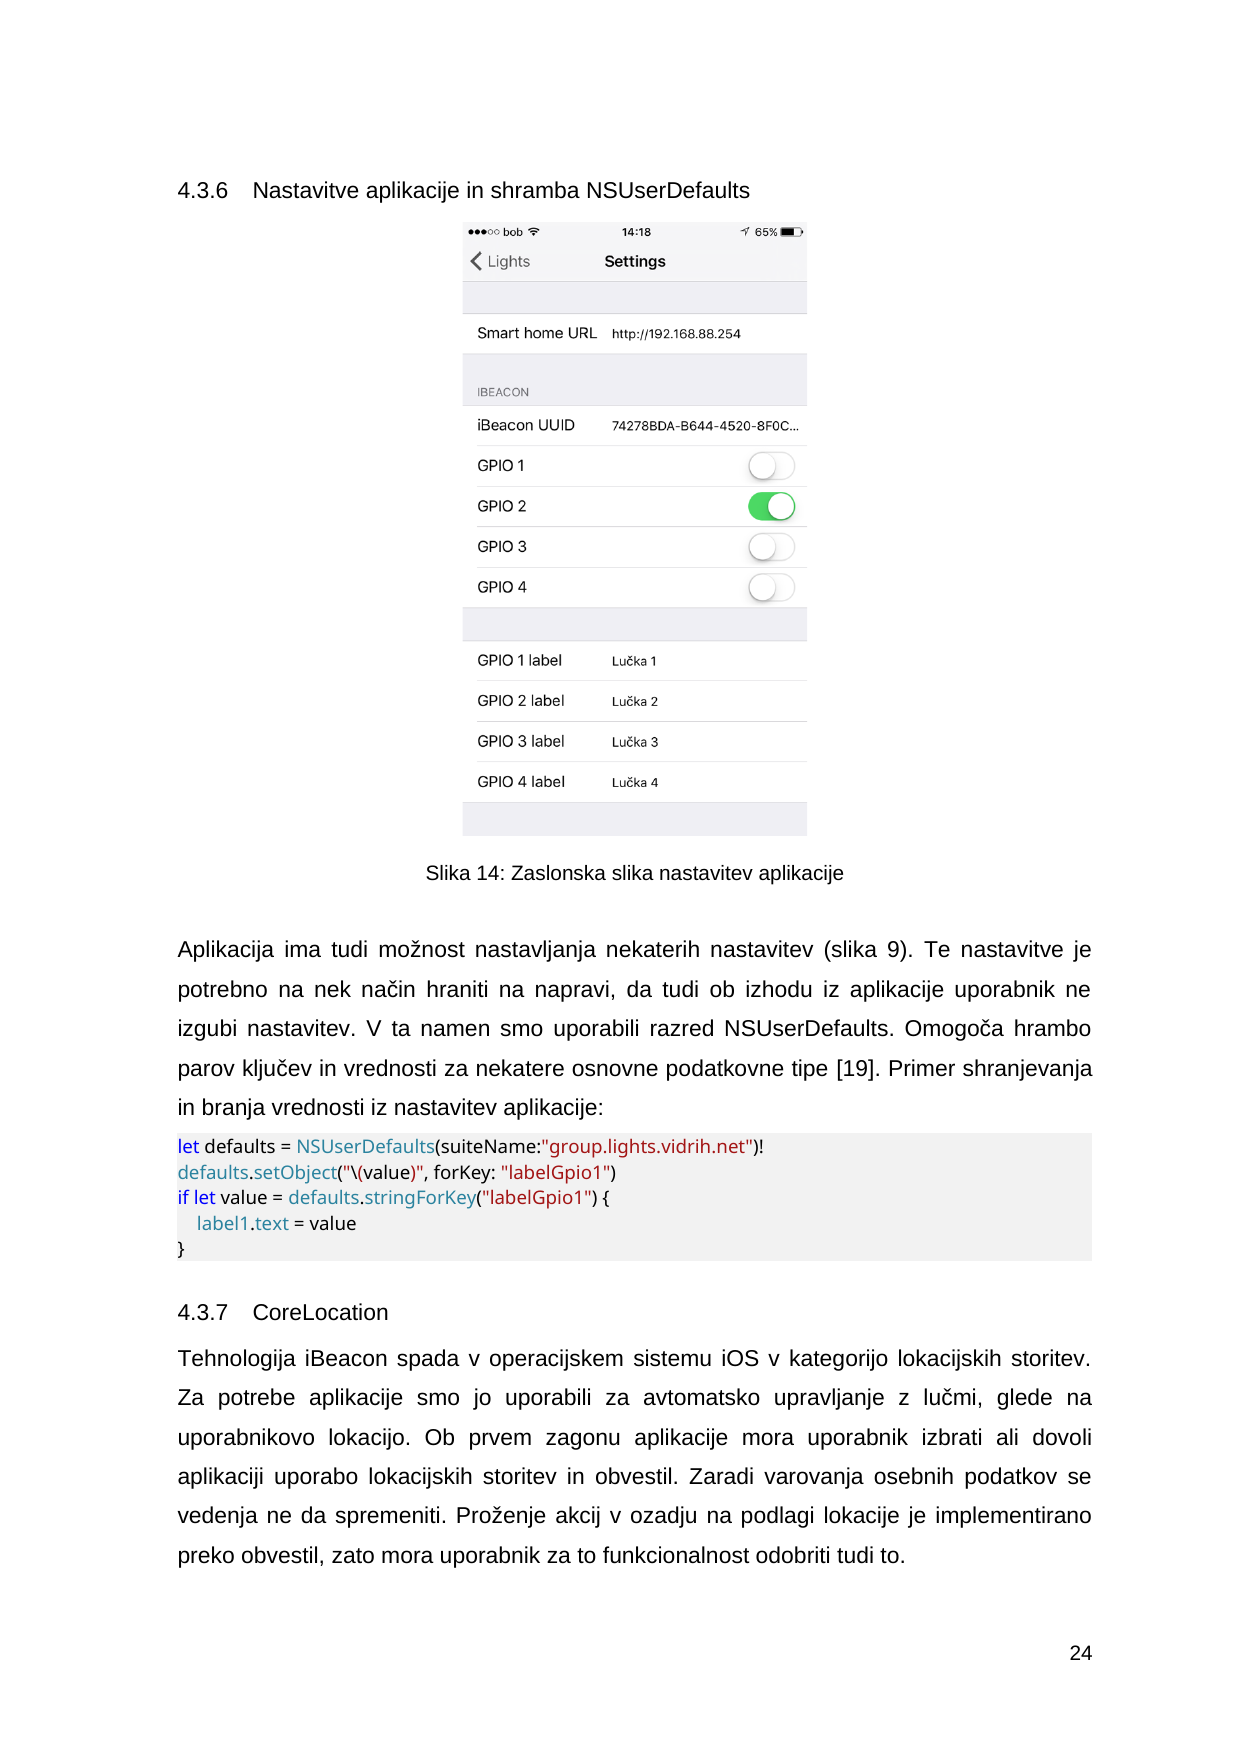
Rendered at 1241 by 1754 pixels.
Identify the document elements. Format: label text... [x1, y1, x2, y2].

text } [177, 1236, 1092, 1261]
subtitle CoreLocation [177, 1299, 1092, 1325]
picture [462, 222, 808, 836]
text Tehnologija iBeacon spada v operacijskem sistemu iOS v kategorijo lokacijskih storitev. Za potrebe aplikacije smo jo uporabili za avtomatsko upravljanje z lučmi, glede na uporabnikovo lokacijo. Ob prvem zagonu aplikacije mora uporabnik izbrati ali dovoli aplikaciji uporabo lokacijskih storitev in obvestil. Zaradi varovanja osebnih podatkov se vedenja ne da spremeniti. Proženje akcij v ozadju na podlagi lokacije je implementirano preko obvestil, zato mora uporabnik za to funkcionalnost odobriti tudi to. [177, 1344, 1092, 1568]
text if let value = defaults.stringForKey("labelGpio1") { [177, 1184, 1092, 1210]
text Slika 14: Zaslonska slika nastavitev aplikacije [177, 861, 1092, 885]
subtitle Nastavitve aplikacije in shramba NSUserDefaults [177, 177, 1092, 203]
text Aplikacija ima tudi možnost nastavljanja nekaterih nastavitev (slika 9). Te nastavitve je potrebno na nek način hraniti na napravi, da tudi ob izhodu iz aplikacije uporabnik ne izgubi nastavitev. V ta namen smo uporabili razred NSUserDefaults. Omogoča hrambo parov ključev in vrednosti za nekatere osnovne podatkovne tipe [19]. Primer shranjevanja in branja vrednosti iz nastavitev aplikacije: [177, 936, 1092, 1120]
text let defaults = NSUserDefaults(suiteName:"group.lights.vidrih.net")! [177, 1133, 1092, 1159]
text label1.text = value [177, 1210, 1092, 1236]
text defaults.setObject("\(value)", forKey: "labelGpio1") [177, 1159, 1092, 1184]
